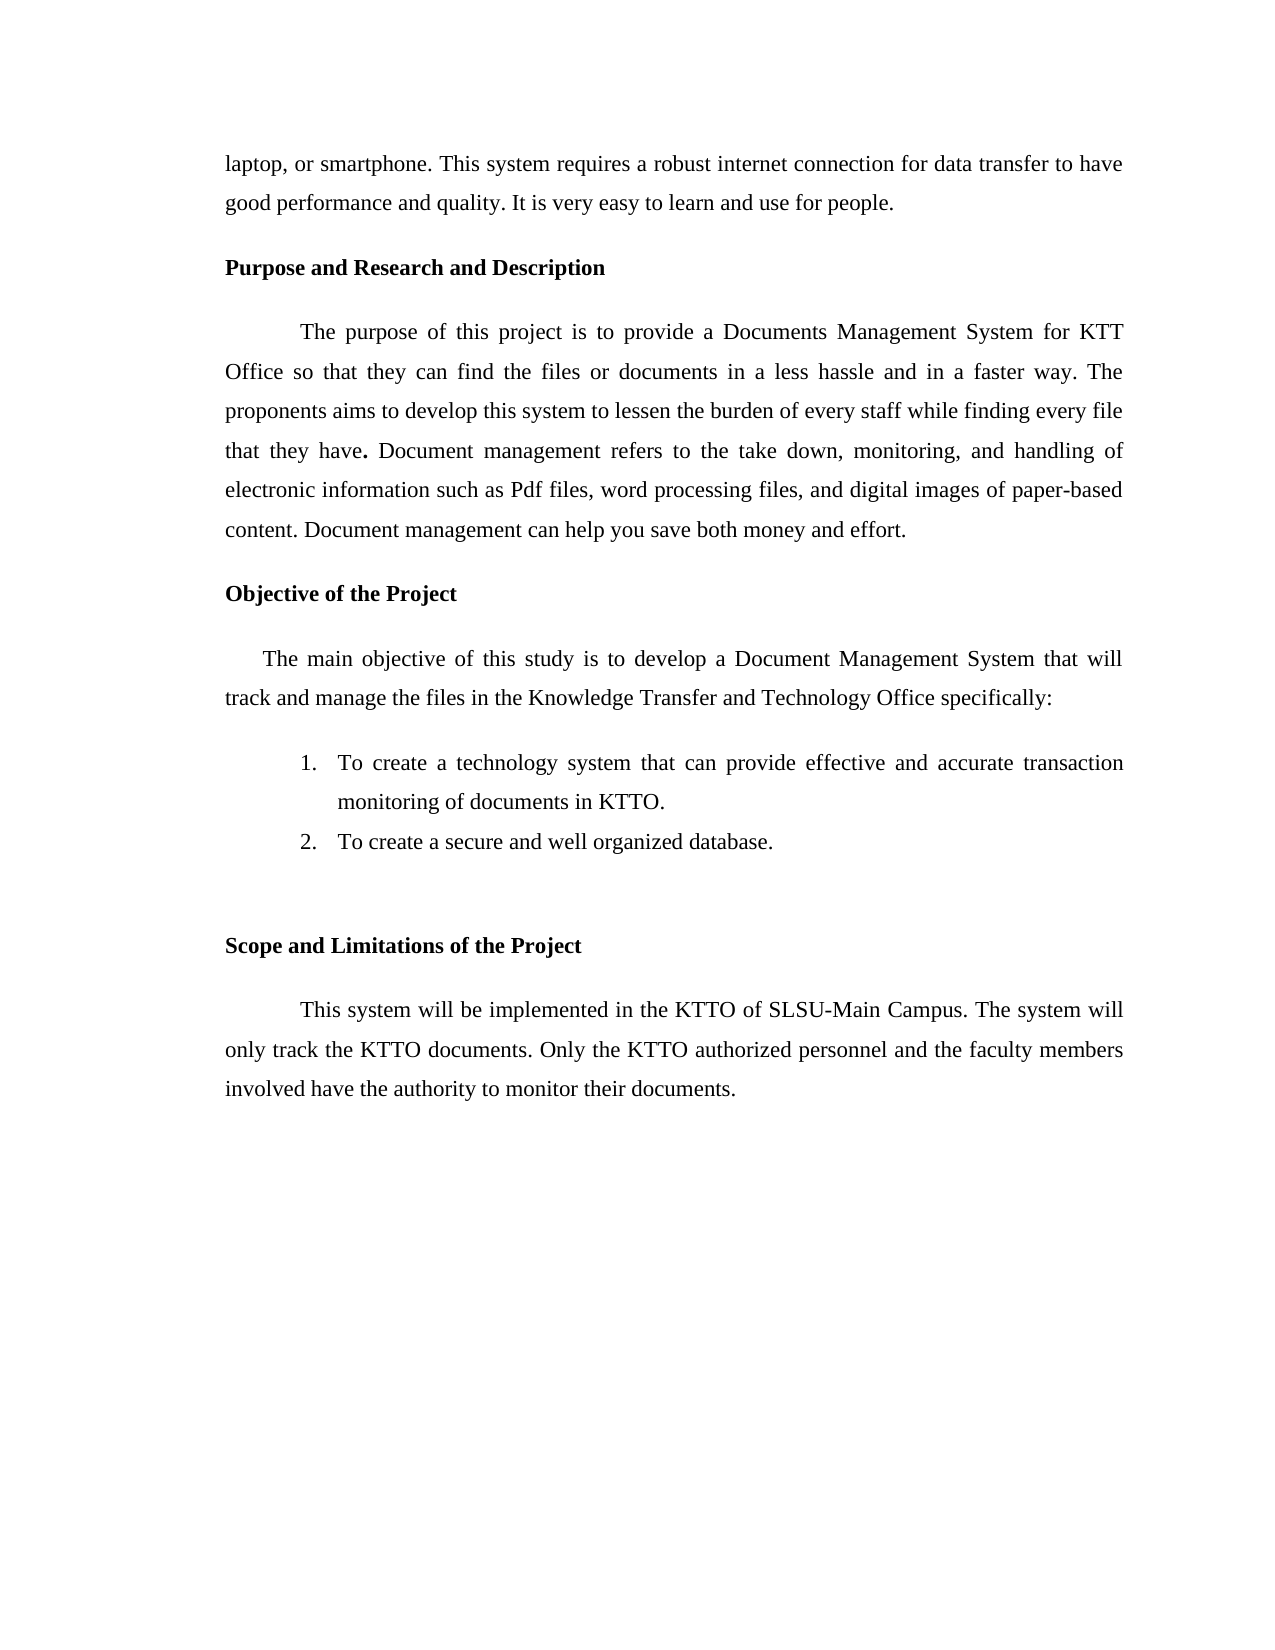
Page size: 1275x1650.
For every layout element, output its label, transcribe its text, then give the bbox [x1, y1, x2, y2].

text Scope and Limitations of the Project [225, 932, 1125, 958]
text Purpose and Research and Description [225, 254, 1125, 280]
text Objective of the Project [225, 580, 1125, 607]
list To create a technology system that can provide effective and accurate transaction monitoring of documents in KTTO. [300, 749, 1125, 814]
text The main objective of this study is to develop a Document Management System that will track and manage the files in the Knowledge Transfer and Technology Office specifically: [225, 645, 1125, 711]
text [225, 150, 1125, 216]
list To create a secure and well organized database. [300, 828, 1125, 854]
text The purpose of this project is to provide a Documents Management System for KTT Office so that they can find the files or documents in a less hassle and in a faster way. The proponents aims to develop this system to lessen the burden of every staff while finding every file that they have. Document management refers to the take down, monitoring, and handling of electronic information such as Pdf files, word processing files, and digital images of paper-based content. Document management can help you save both money and effort. [225, 318, 1125, 542]
text This system will be implemented in the KTTO of SLSU-Main Campus. The system will only track the KTTO documents. Only the KTTO authorized personnel and the faculty members involved have the authority to monitor their documents. [225, 996, 1125, 1101]
